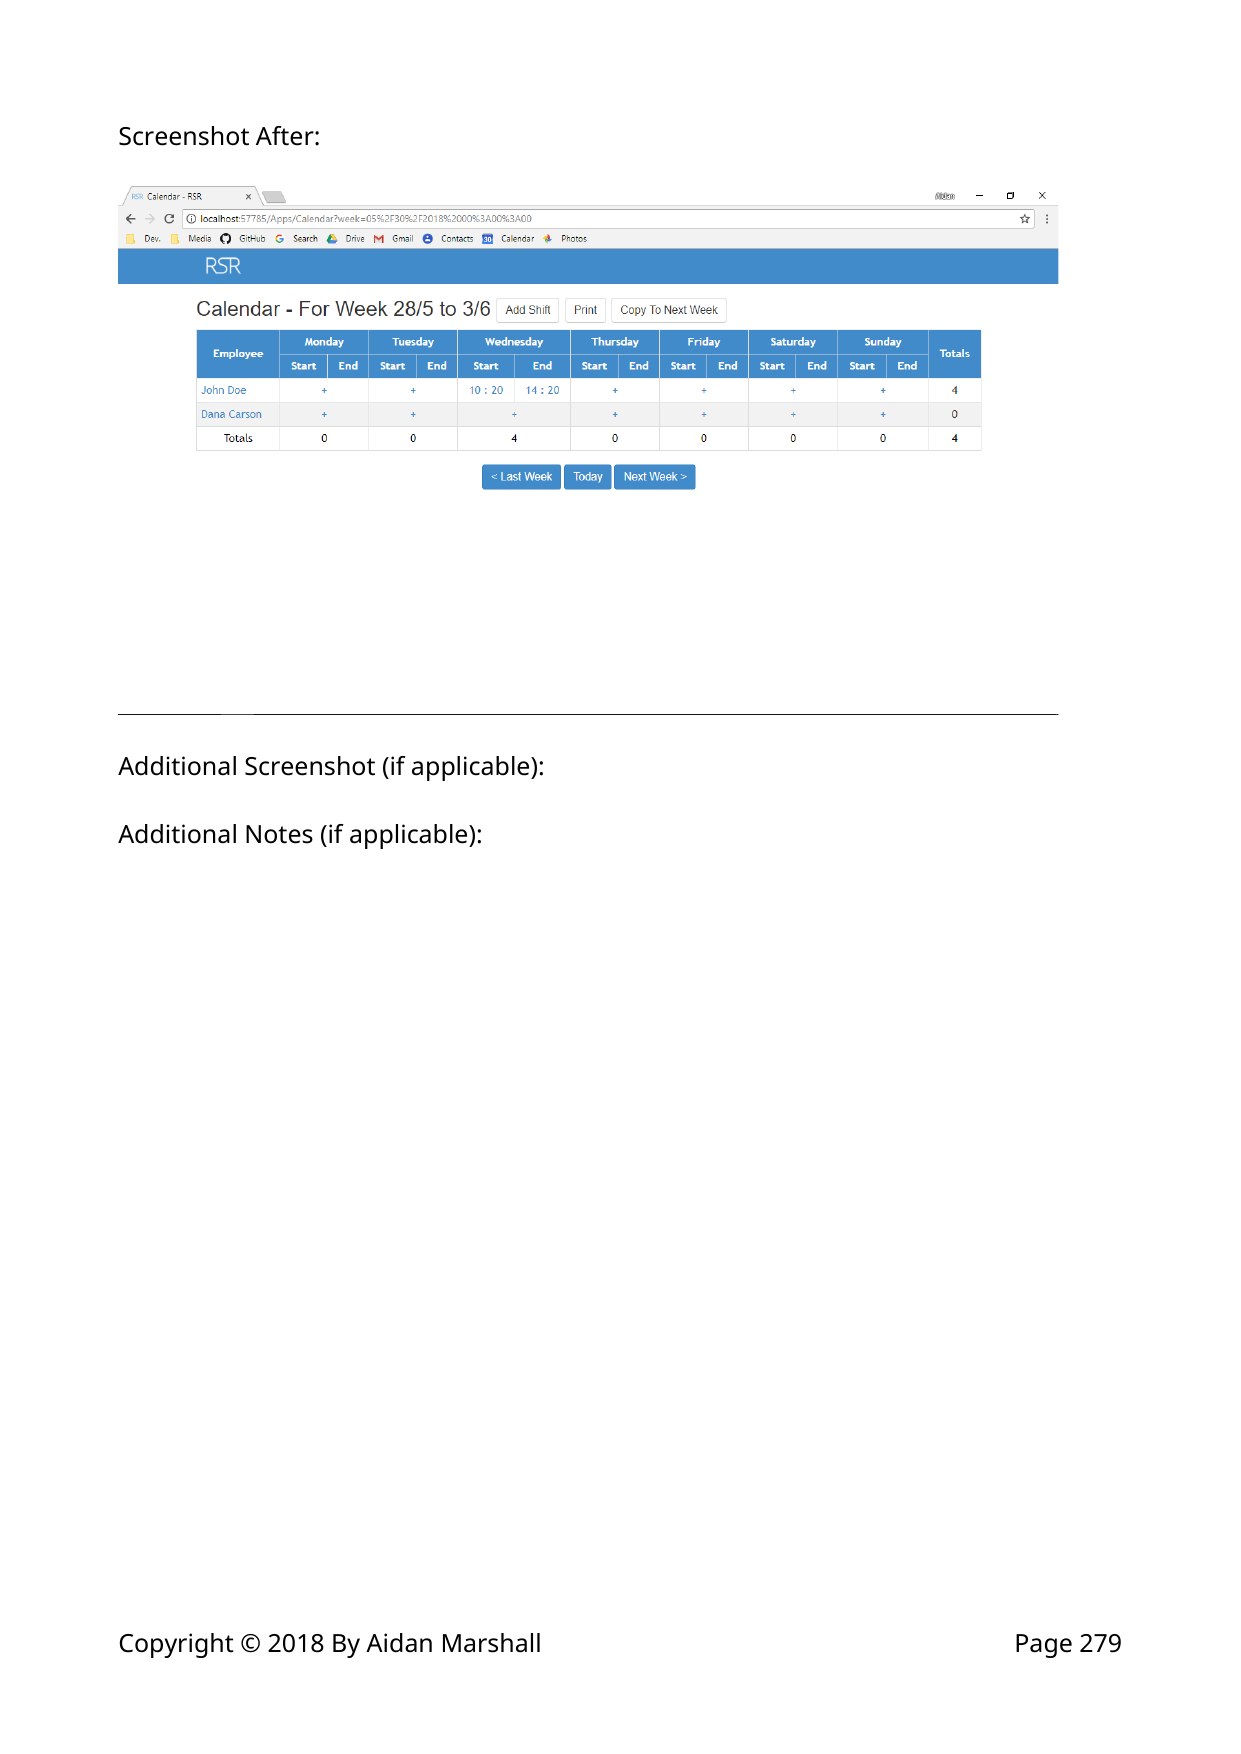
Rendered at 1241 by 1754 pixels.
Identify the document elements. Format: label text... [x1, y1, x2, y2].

picture [118, 186, 1059, 715]
text Additional Screenshot (if applicable): [118, 749, 1122, 783]
text Screenshot After: [118, 118, 1122, 152]
text Additional Notes (if applicable): [118, 817, 1122, 851]
